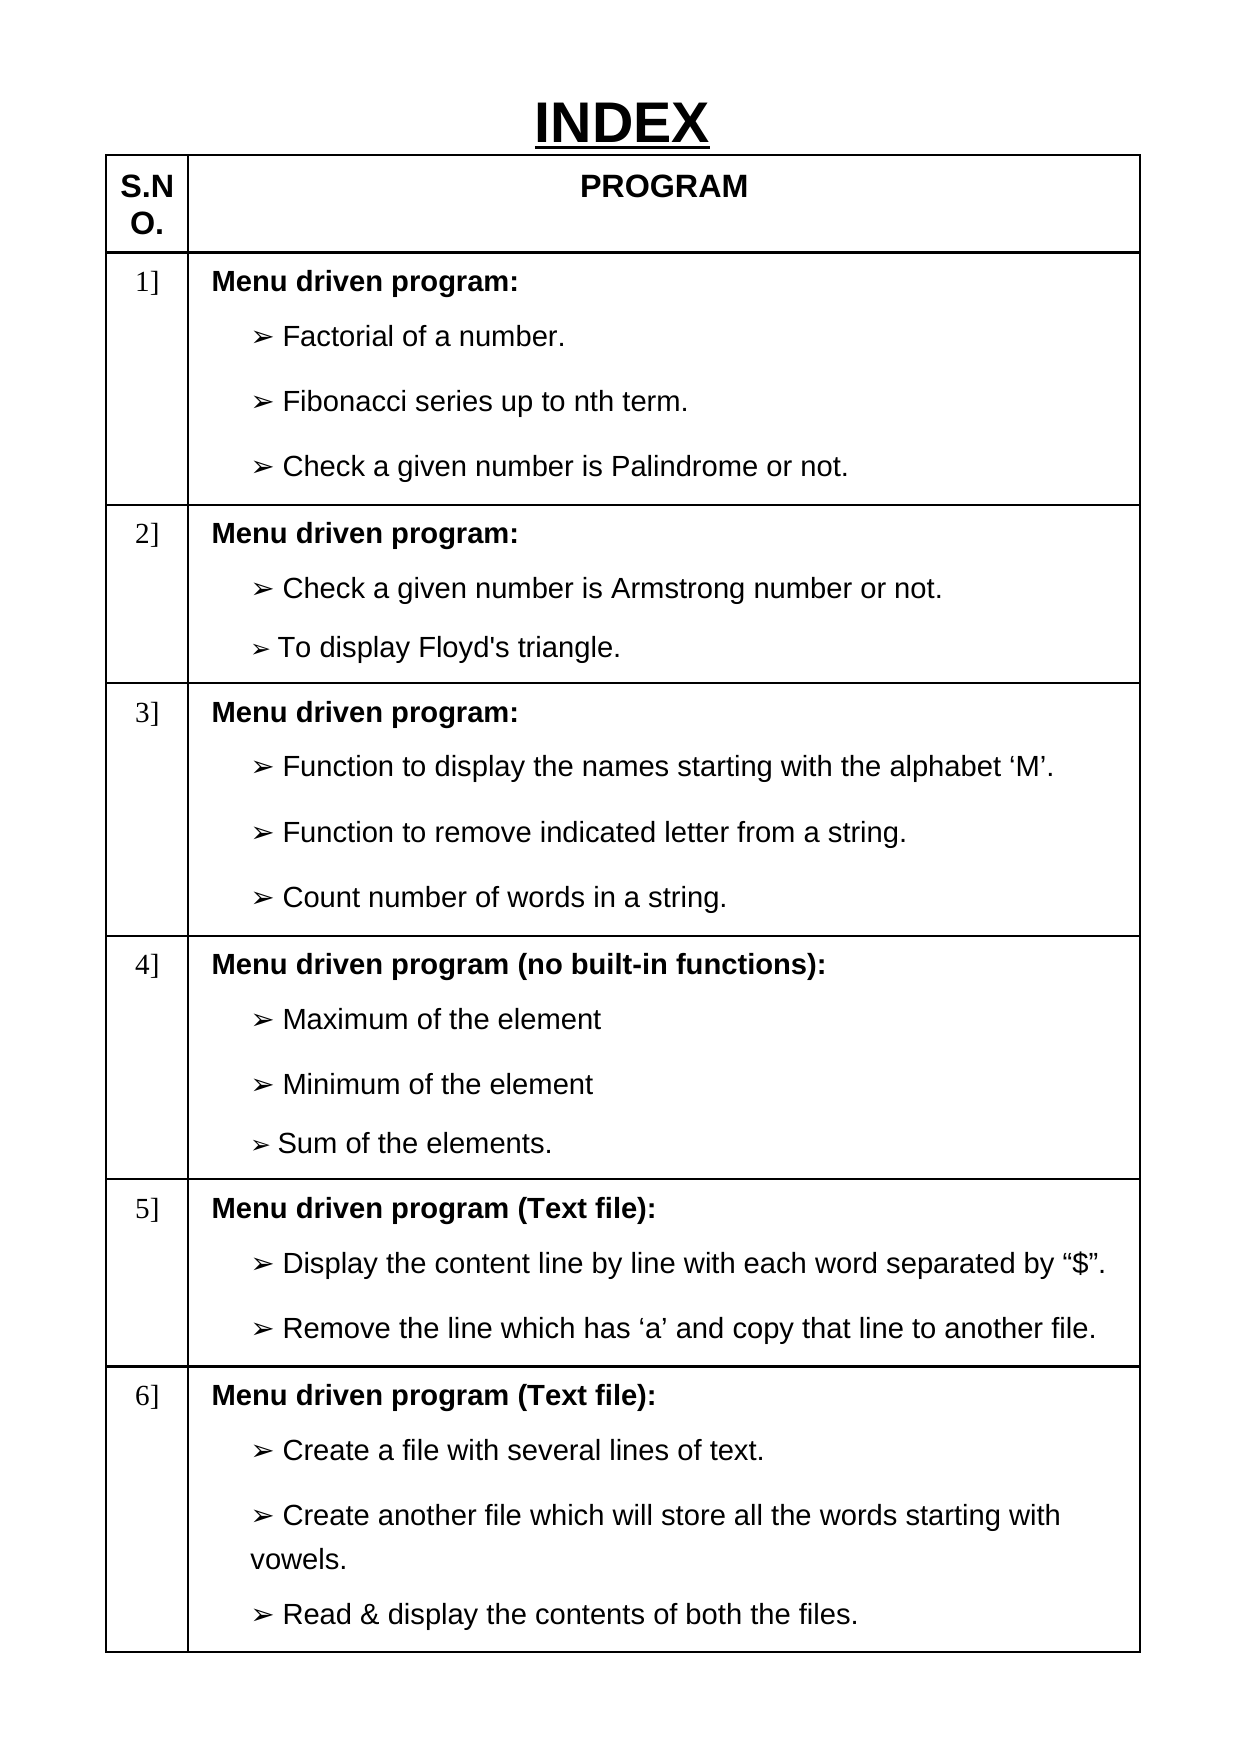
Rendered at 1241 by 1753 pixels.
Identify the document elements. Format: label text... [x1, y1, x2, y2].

table_cell 3] [107, 684, 187, 934]
table_cell 1] [107, 254, 187, 504]
text INDEX [105, 88, 1139, 154]
table_cell 6] [107, 1368, 187, 1651]
table_cell Menu driven program: ➢ Check a given number is Armstrong number or not. ➢ To display Floyd's triangle. [189, 506, 1139, 682]
table_header PROGRAM [189, 156, 1139, 251]
table_cell Menu driven program (Text file): ➢ Display the content line by line with each word separated by “$”. ➢ Remove the line which has ‘a’ and copy that line to another file. [189, 1180, 1139, 1365]
table_cell Menu driven program: ➢ Function to display the names starting with the alphabet ‘M’. ➢ Function to remove indicated letter from a string. ➢ Count number of words in a string. [189, 684, 1139, 934]
table_cell Menu driven program (no built-in functions): ➢ Maximum of the element ➢ Minimum of the element ➢ Sum of the elements. [189, 937, 1139, 1178]
table_cell 4] [107, 937, 187, 1178]
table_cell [189, 1368, 1139, 1651]
table_header S.NO. [107, 156, 187, 251]
table_cell 5] [107, 1180, 187, 1365]
table_cell 2] [107, 506, 187, 682]
table_cell Menu driven program: ➢ Factorial of a number. ➢ Fibonacci series up to nth term. ➢ Check a given number is Palindrome or not. [189, 254, 1139, 504]
